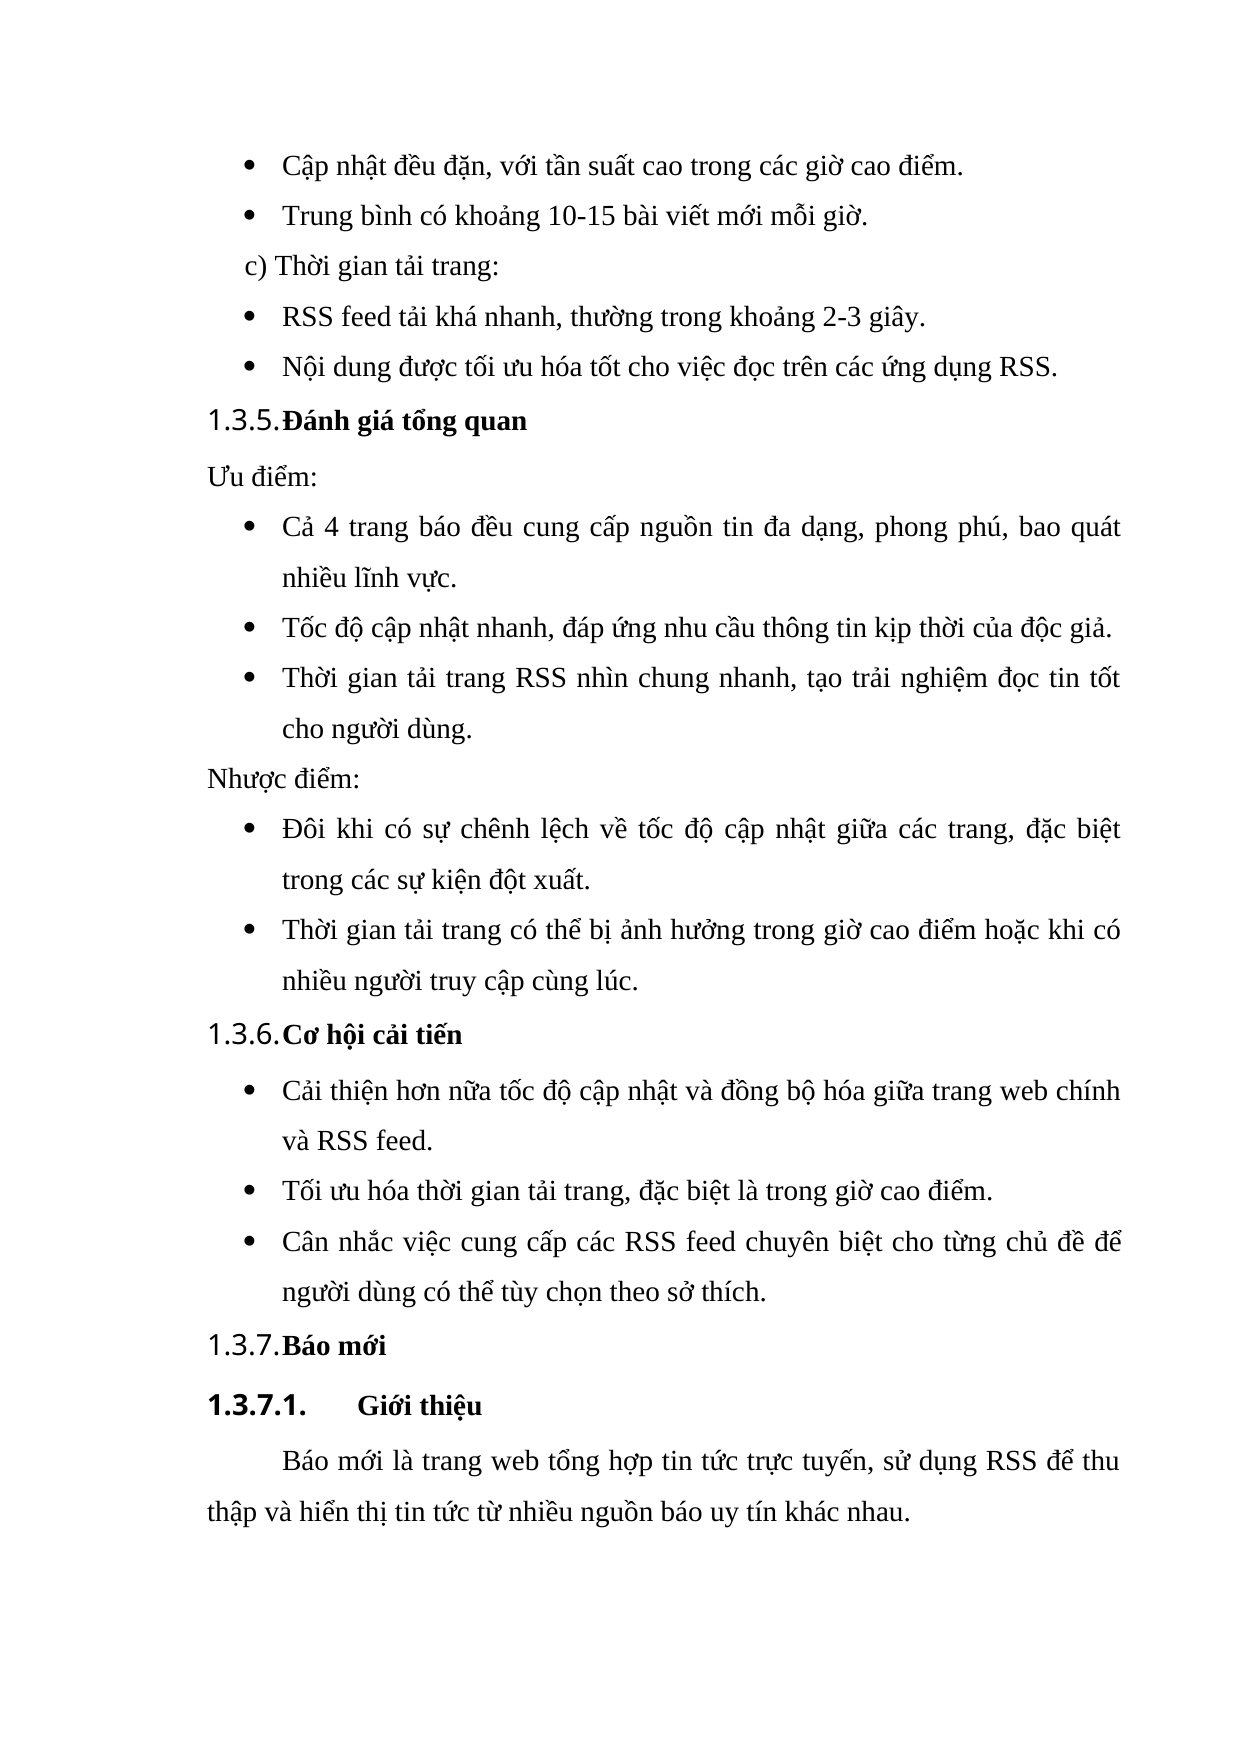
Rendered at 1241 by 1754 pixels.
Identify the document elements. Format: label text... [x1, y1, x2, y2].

list Đôi khi có sự chênh lệch về tốc độ cập nhật giữa các trang, đặc biệt trong các sự kiện đột xuất. [244, 812, 1122, 896]
text c) Thời gian tải trang: [244, 248, 1122, 282]
list Tốc độ cập nhật nhanh, đáp ứng nhu cầu thông tin kịp thời của độc giả. [244, 610, 1122, 644]
list Trung bình có khoảng 10-15 bài viết mới mỗi giờ. [244, 198, 1122, 232]
list RSS feed tải khá nhanh, thường trong khoảng 2-3 giây. [244, 299, 1122, 332]
subtitle Giới thiệu [207, 1384, 1122, 1424]
list Tối ưu hóa thời gian tải trang, đặc biệt là trong giờ cao điểm. [244, 1173, 1122, 1207]
list Cả 4 trang báo đều cung cấp nguồn tin đa dạng, phong phú, bao quát nhiều lĩnh vực. [244, 509, 1122, 593]
subtitle Đánh giá tổng quan [207, 400, 1122, 439]
list Nội dung được tối ưu hóa tốt cho việc đọc trên các ứng dụng RSS. [244, 349, 1122, 383]
subtitle Báo mới [207, 1324, 1122, 1364]
list Thời gian tải trang RSS nhìn chung nhanh, tạo trải nghiệm đọc tin tốt cho người dùng. [244, 661, 1122, 744]
text Ưu điểm: [207, 459, 1122, 493]
list Cân nhắc việc cung cấp các RSS feed chuyên biệt cho từng chủ đề để người dùng có thể tùy chọn theo sở thích. [244, 1224, 1122, 1308]
text Nhược điểm: [207, 761, 1122, 795]
text Báo mới là trang web tổng hợp tin tức trực tuyến, sử dụng RSS để thu thập và hiển thị tin tức từ nhiều nguồn báo uy tín khác nhau. [207, 1443, 1122, 1527]
subtitle Cơ hội cải tiến [207, 1013, 1122, 1053]
list Thời gian tải trang có thể bị ảnh hưởng trong giờ cao điểm hoặc khi có nhiều người truy cập cùng lúc. [244, 912, 1122, 996]
list Cải thiện hơn nữa tốc độ cập nhật và đồng bộ hóa giữa trang web chính và RSS feed. [244, 1073, 1122, 1157]
list Cập nhật đều đặn, với tần suất cao trong các giờ cao điểm. [244, 148, 1122, 181]
